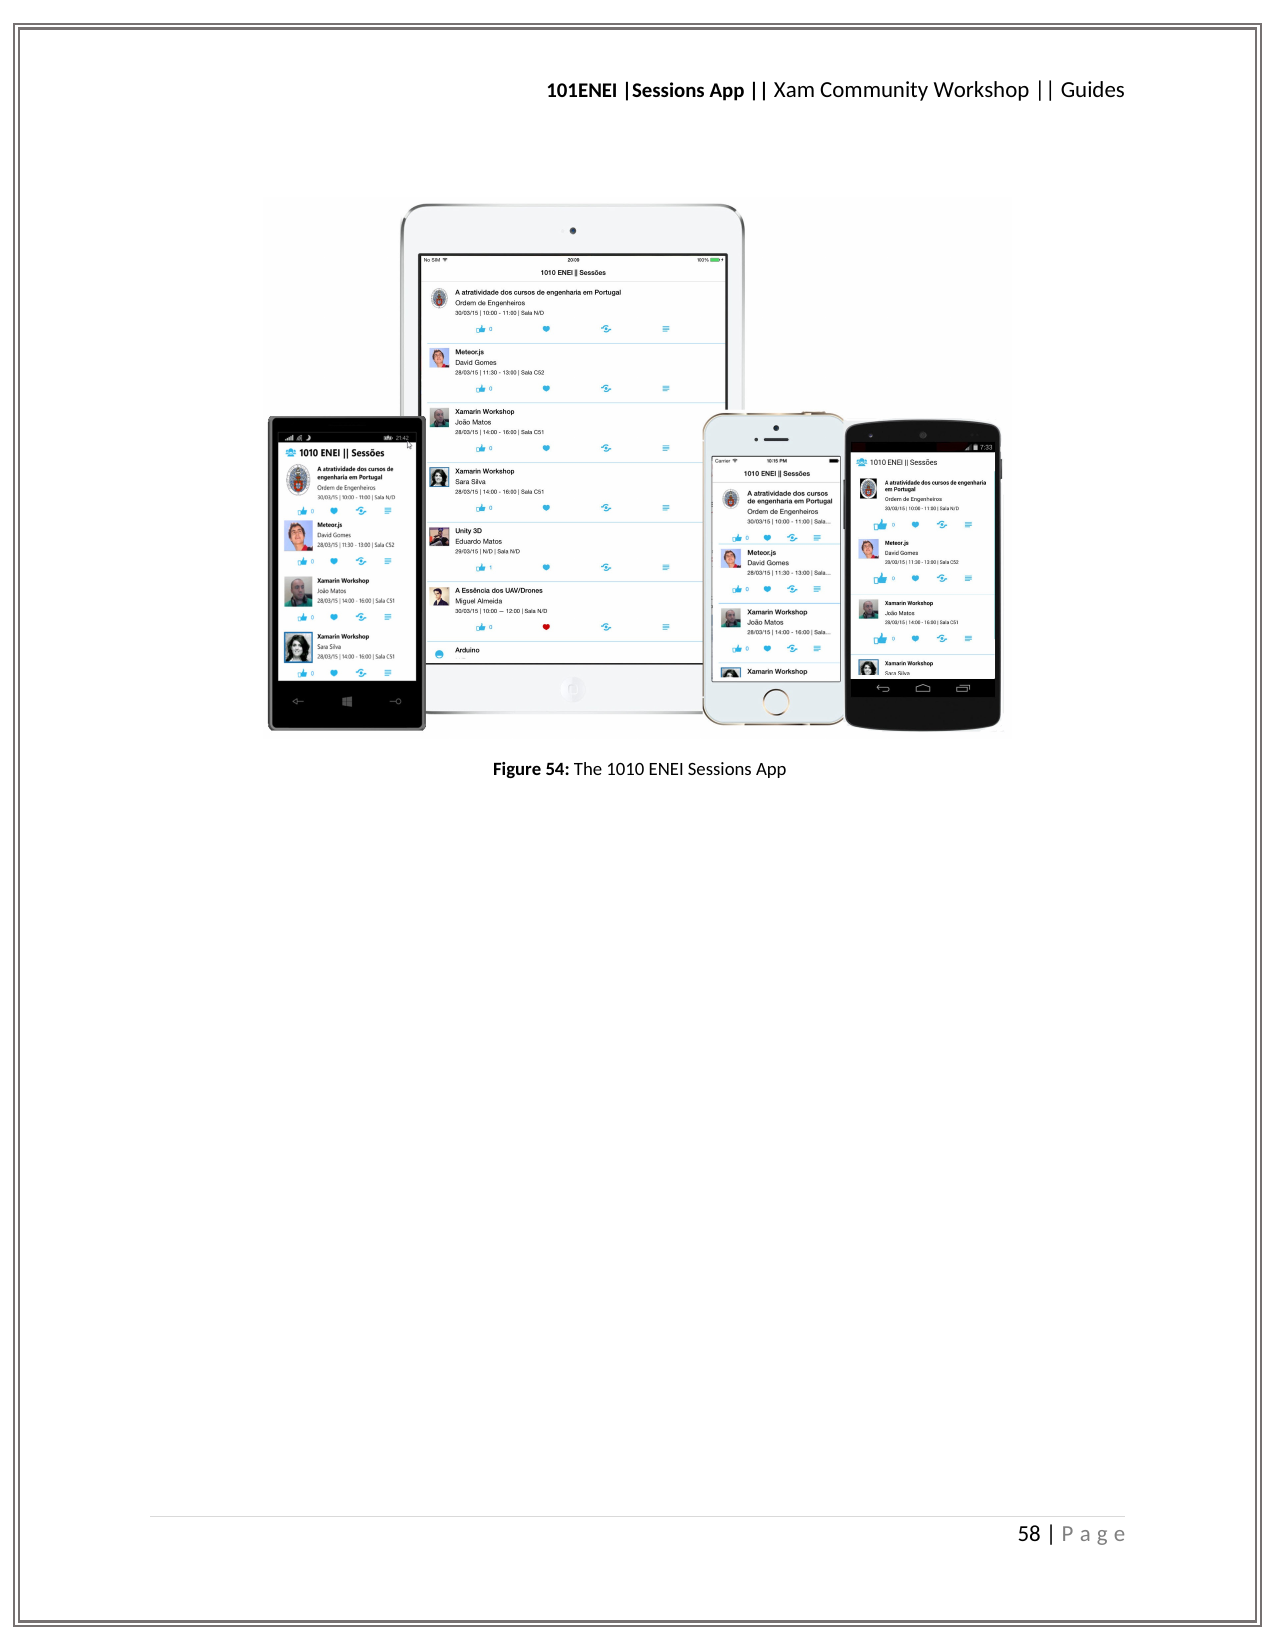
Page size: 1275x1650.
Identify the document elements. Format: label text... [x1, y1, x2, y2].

picture [262, 197, 1013, 739]
text Figure 54: The 1010 ENEI Sessions App [150, 757, 1125, 780]
